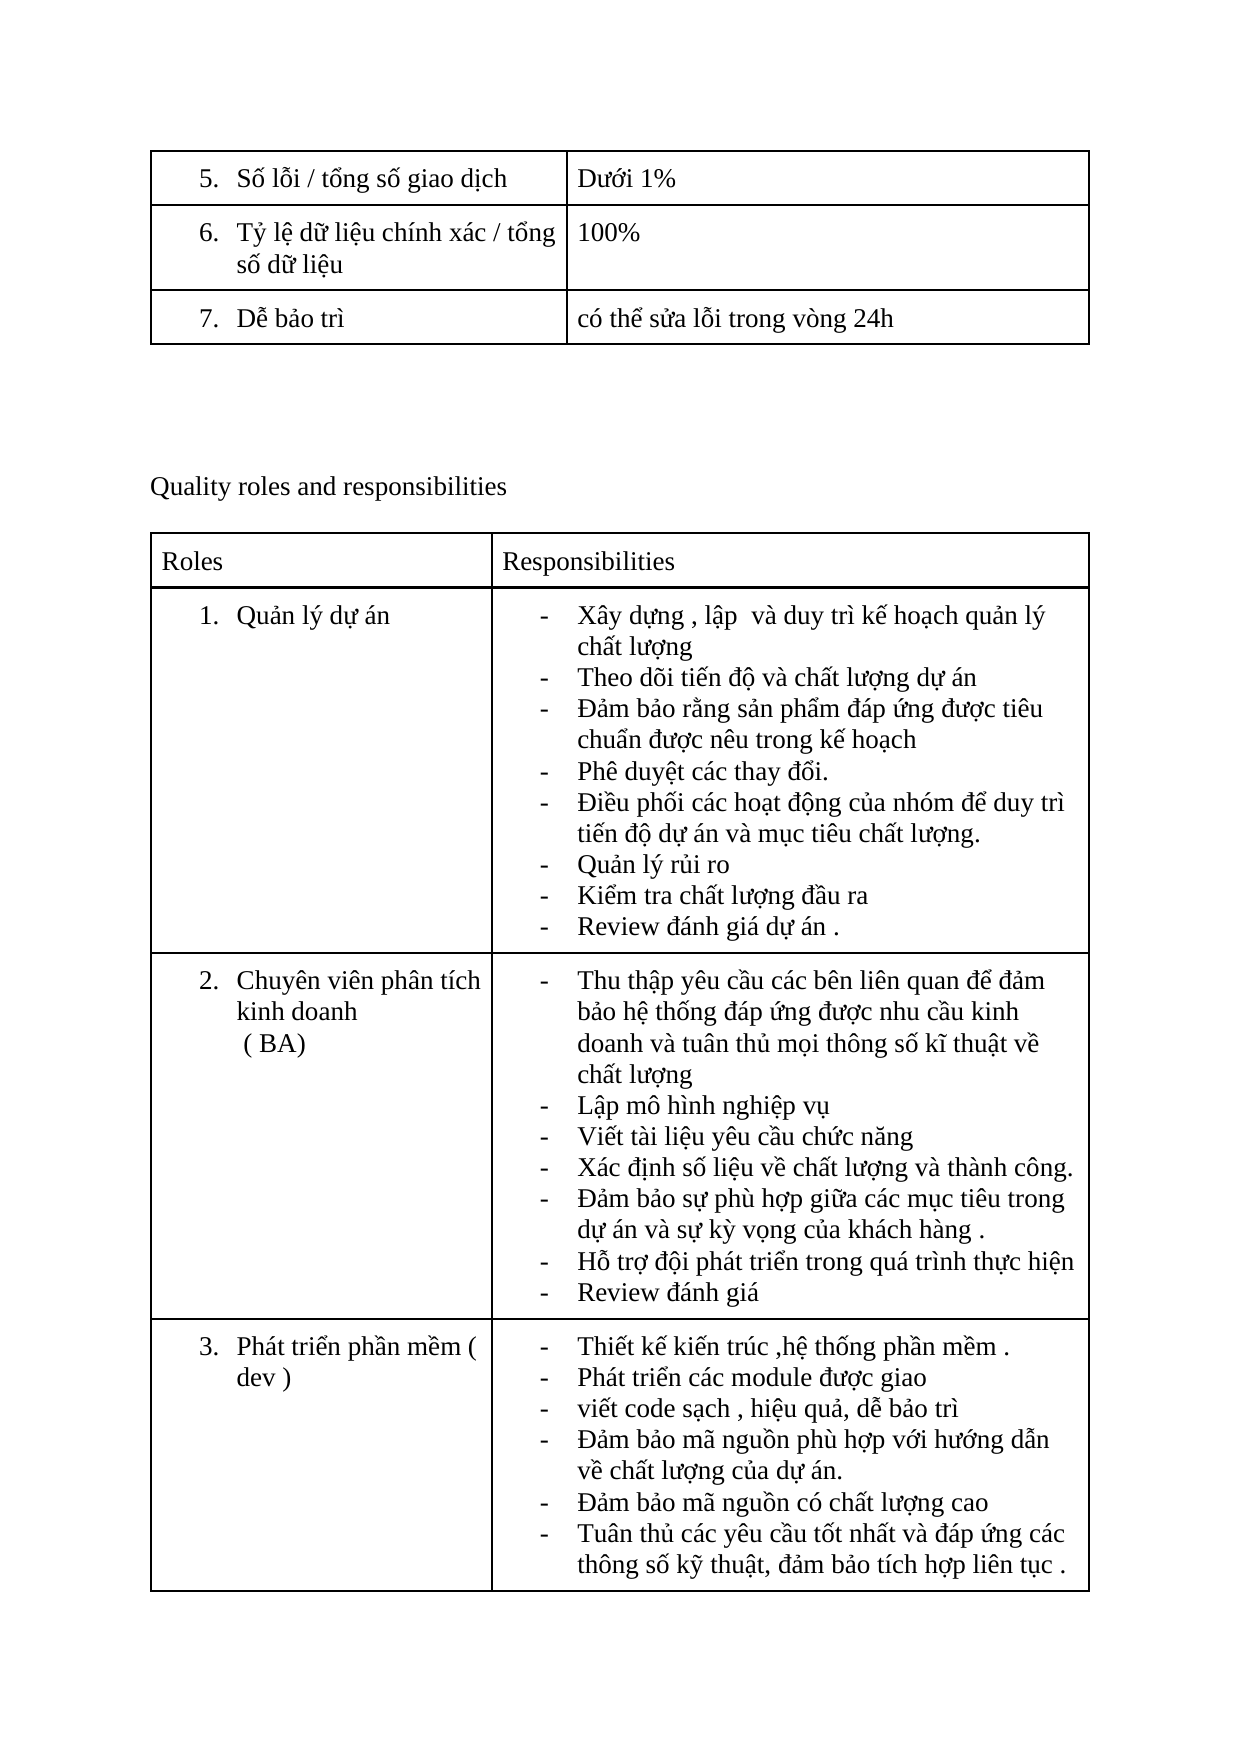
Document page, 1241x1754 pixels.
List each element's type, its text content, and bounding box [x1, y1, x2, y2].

table_cell Thu thập yêu cầu các bên liên quan để đảm bảo hệ thống đáp ứng được nhu cầu kinh doanh và tuân thủ mọi thông số kĩ thuật về chất lượng Lập mô hình nghiệp vụ Viết tài liệu yêu cầu chức năng Xác định số liệu về chất lượng và thành công. Đảm bảo sự phù hợp giữa các mục tiêu trong dự án và sự kỳ vọng của khách hàng . Hỗ trợ đội phát triển trong quá trình thực hiện Review đánh giá [493, 954, 1088, 1317]
table_header Roles [152, 534, 491, 586]
table_cell Số lỗi / tổng số giao dịch [152, 152, 566, 204]
table_cell có thể sửa lỗi trong vòng 24h [568, 291, 1088, 343]
text Quality roles and responsibilities [150, 470, 1090, 501]
table_header Responsibilities [493, 534, 1088, 586]
table_cell Dưới 1% [568, 152, 1088, 204]
table_cell 100% [568, 206, 1088, 289]
table_cell Quản lý dự án [152, 589, 491, 952]
table_cell Dễ bảo trì [152, 291, 566, 343]
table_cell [152, 1320, 491, 1589]
table_cell Tỷ lệ dữ liệu chính xác / tổng số dữ liệu [152, 206, 566, 289]
table_cell Xây dựng , lập và duy trì kế hoạch quản lý chất lượng Theo dõi tiến độ và chất lượng dự án Đảm bảo rằng sản phẩm đáp ứng được tiêu chuẩn được nêu trong kế hoạch Phê duyệt các thay đổi. Điều phối các hoạt động của nhóm để duy trì tiến độ dự án và mục tiêu chất lượng. Quản lý rủi ro Kiểm tra chất lượng đầu ra Review đánh giá dự án . [493, 589, 1088, 952]
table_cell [493, 1320, 1088, 1589]
table_cell Chuyên viên phân tích kinh doanh ( BA) [152, 954, 491, 1317]
